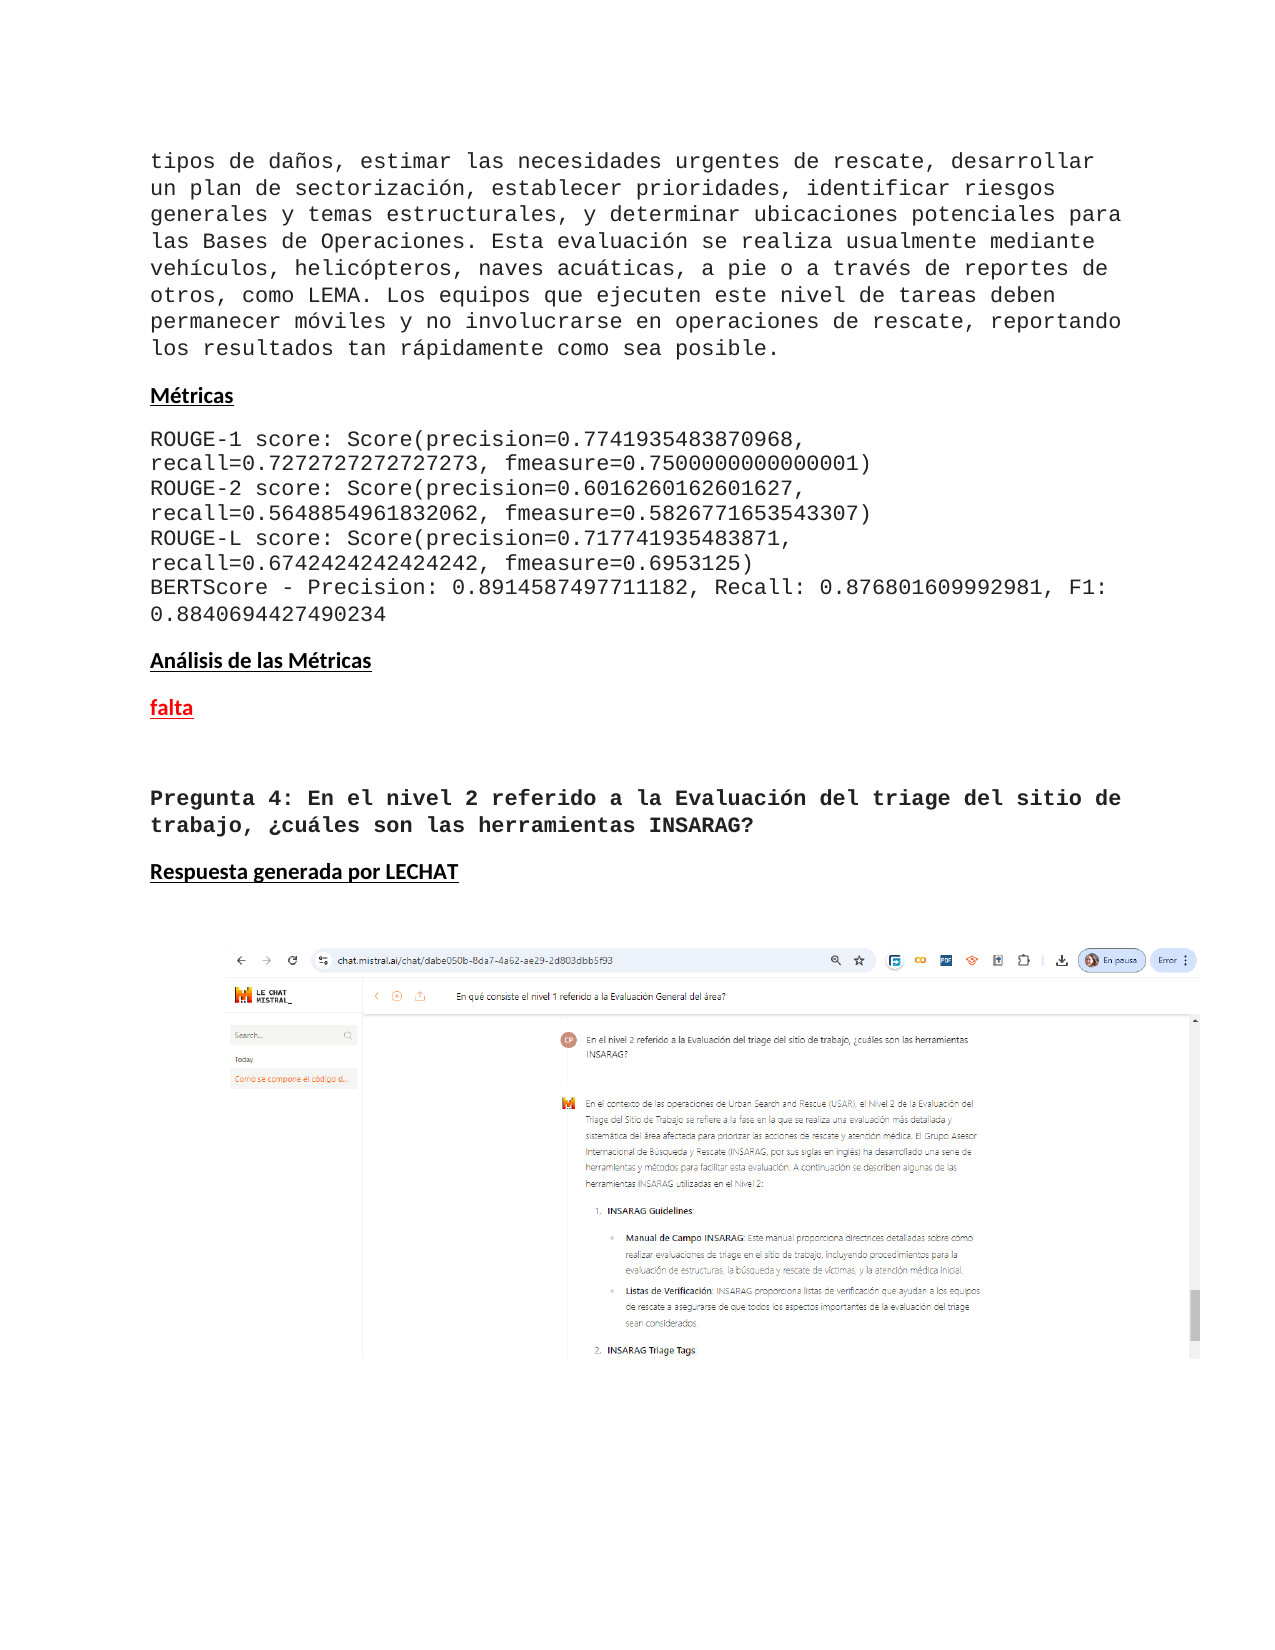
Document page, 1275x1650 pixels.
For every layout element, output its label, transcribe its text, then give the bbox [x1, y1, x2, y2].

text BERTScore - Precision: 0.8914587497711182, Recall: 0.876801609992981, F1: 0.8840694427490234 [150, 576, 1125, 628]
text Métricas [150, 381, 1125, 409]
text Respuesta generada por LECHAT [150, 857, 1125, 886]
text Pregunta 4: En el nivel 2 referido a la Evaluación del triage del sitio de trabajo, ¿cuáles son las herramientas INSARAG? [150, 787, 1125, 839]
picture [225, 947, 1200, 1359]
text ROUGE-1 score: Score(precision=0.7741935483870968, recall=0.7272727272727273, fmeasure=0.7500000000000001) [150, 428, 1125, 477]
text falta [150, 693, 1125, 722]
text ROUGE-L score: Score(precision=0.717741935483871, recall=0.6742424242424242, fmeasure=0.6953125) [754, 527, 1125, 576]
text ROUGE-2 score: Score(precision=0.6016260162601627, recall=0.5648854961832062, fmeasure=0.5826771653543307) [806, 477, 1125, 527]
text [150, 150, 1125, 362]
text Análisis de las Métricas [150, 647, 1125, 675]
